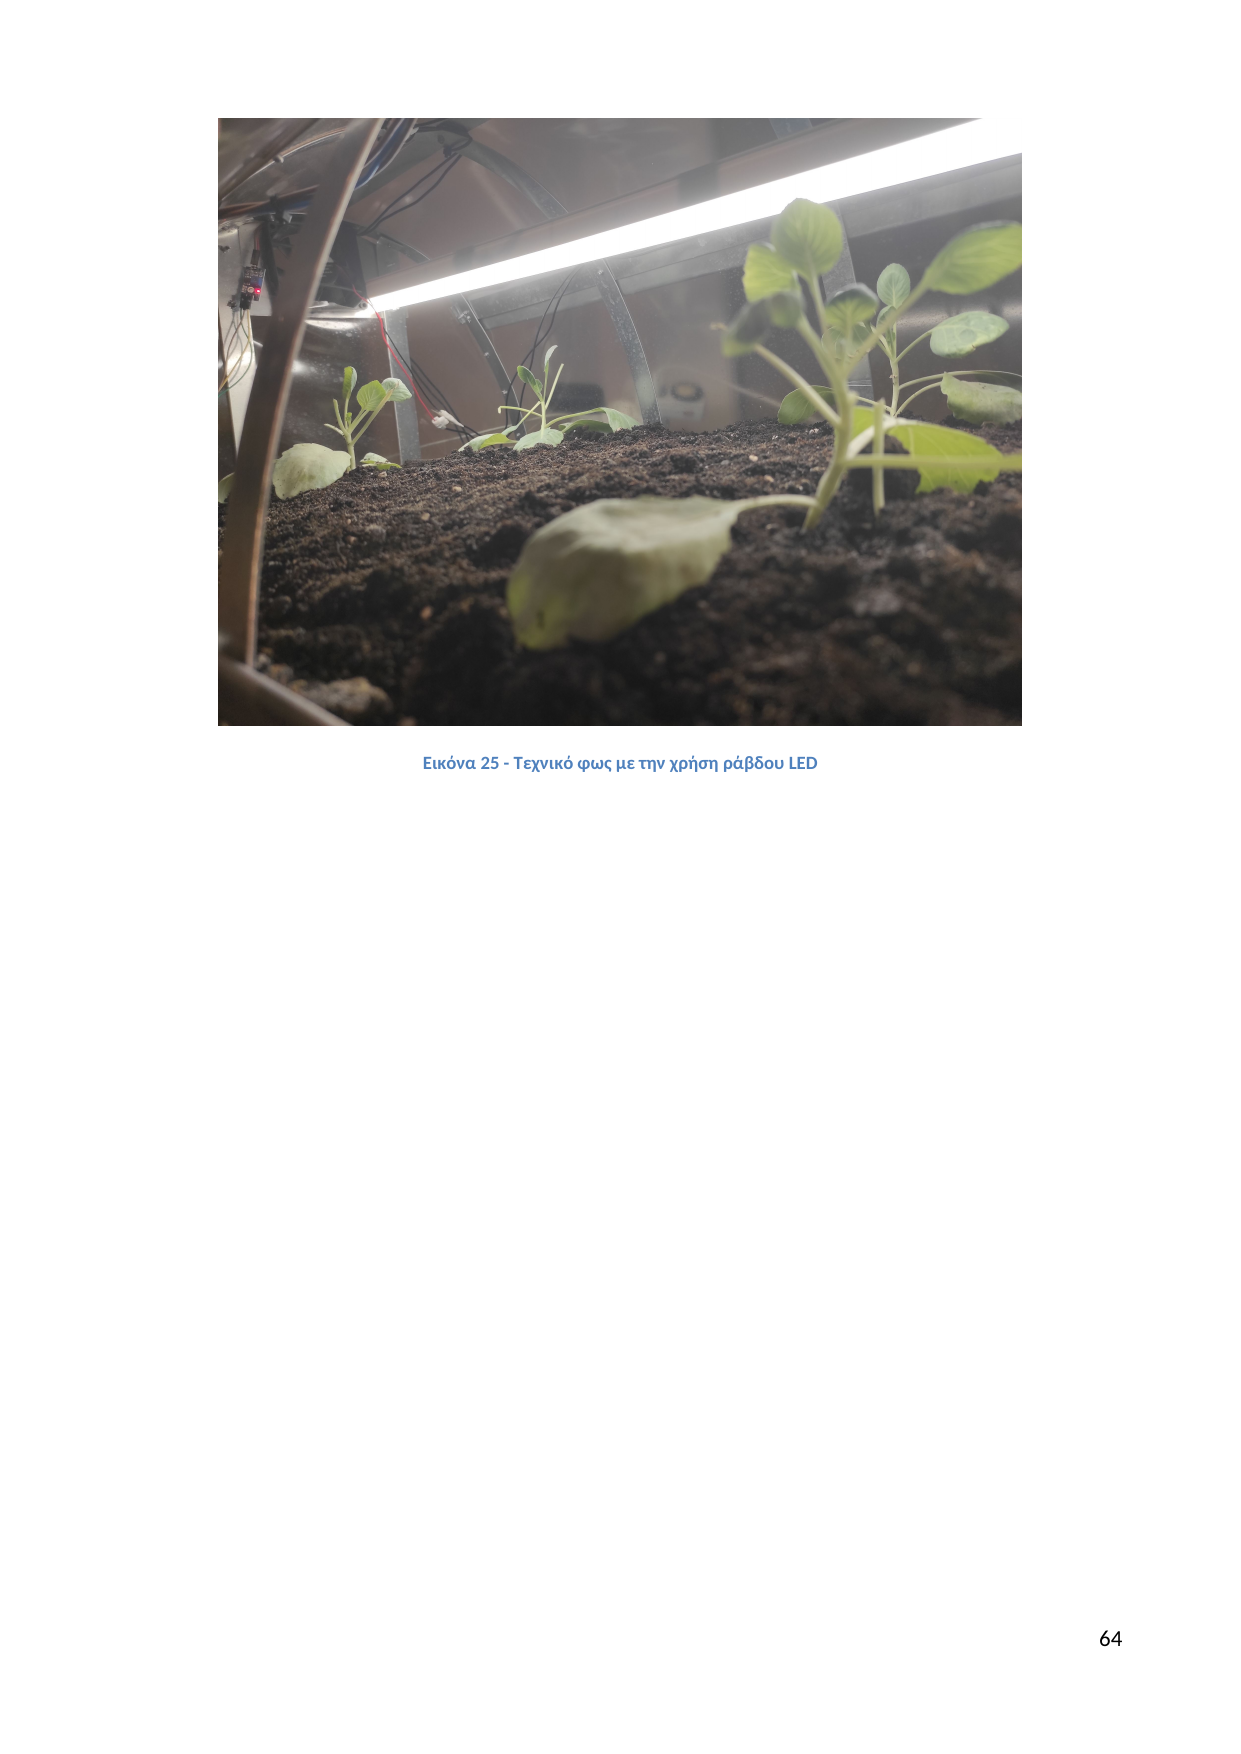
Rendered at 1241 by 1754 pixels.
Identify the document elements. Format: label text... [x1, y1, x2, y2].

picture [218, 118, 1022, 726]
text Εικόνα 25 - Τεχνικό φως με την χρήση ράβδου LED [118, 751, 1122, 774]
